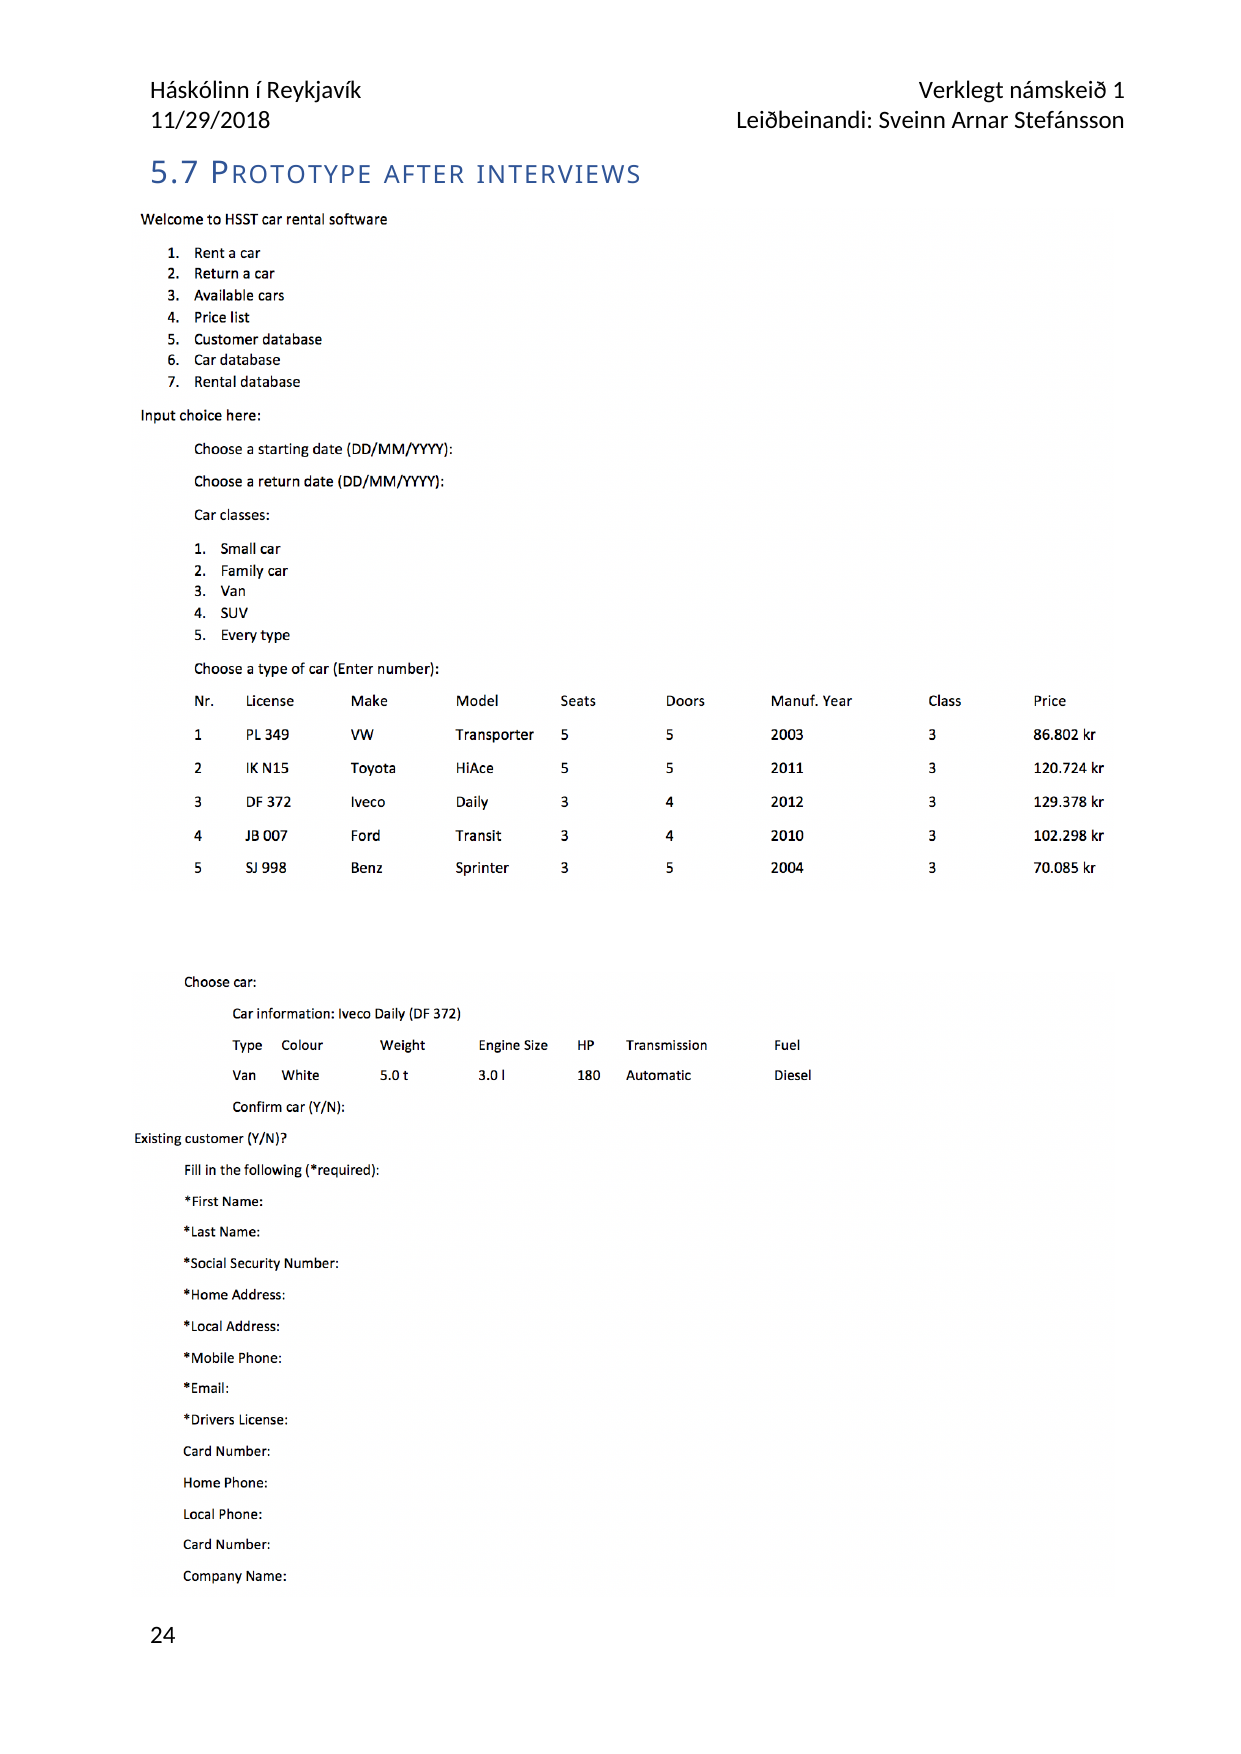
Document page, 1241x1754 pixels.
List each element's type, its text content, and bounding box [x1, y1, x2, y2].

picture [130, 205, 1115, 893]
subtitle Prototype after interviews [150, 150, 1090, 193]
picture [131, 968, 1116, 1599]
